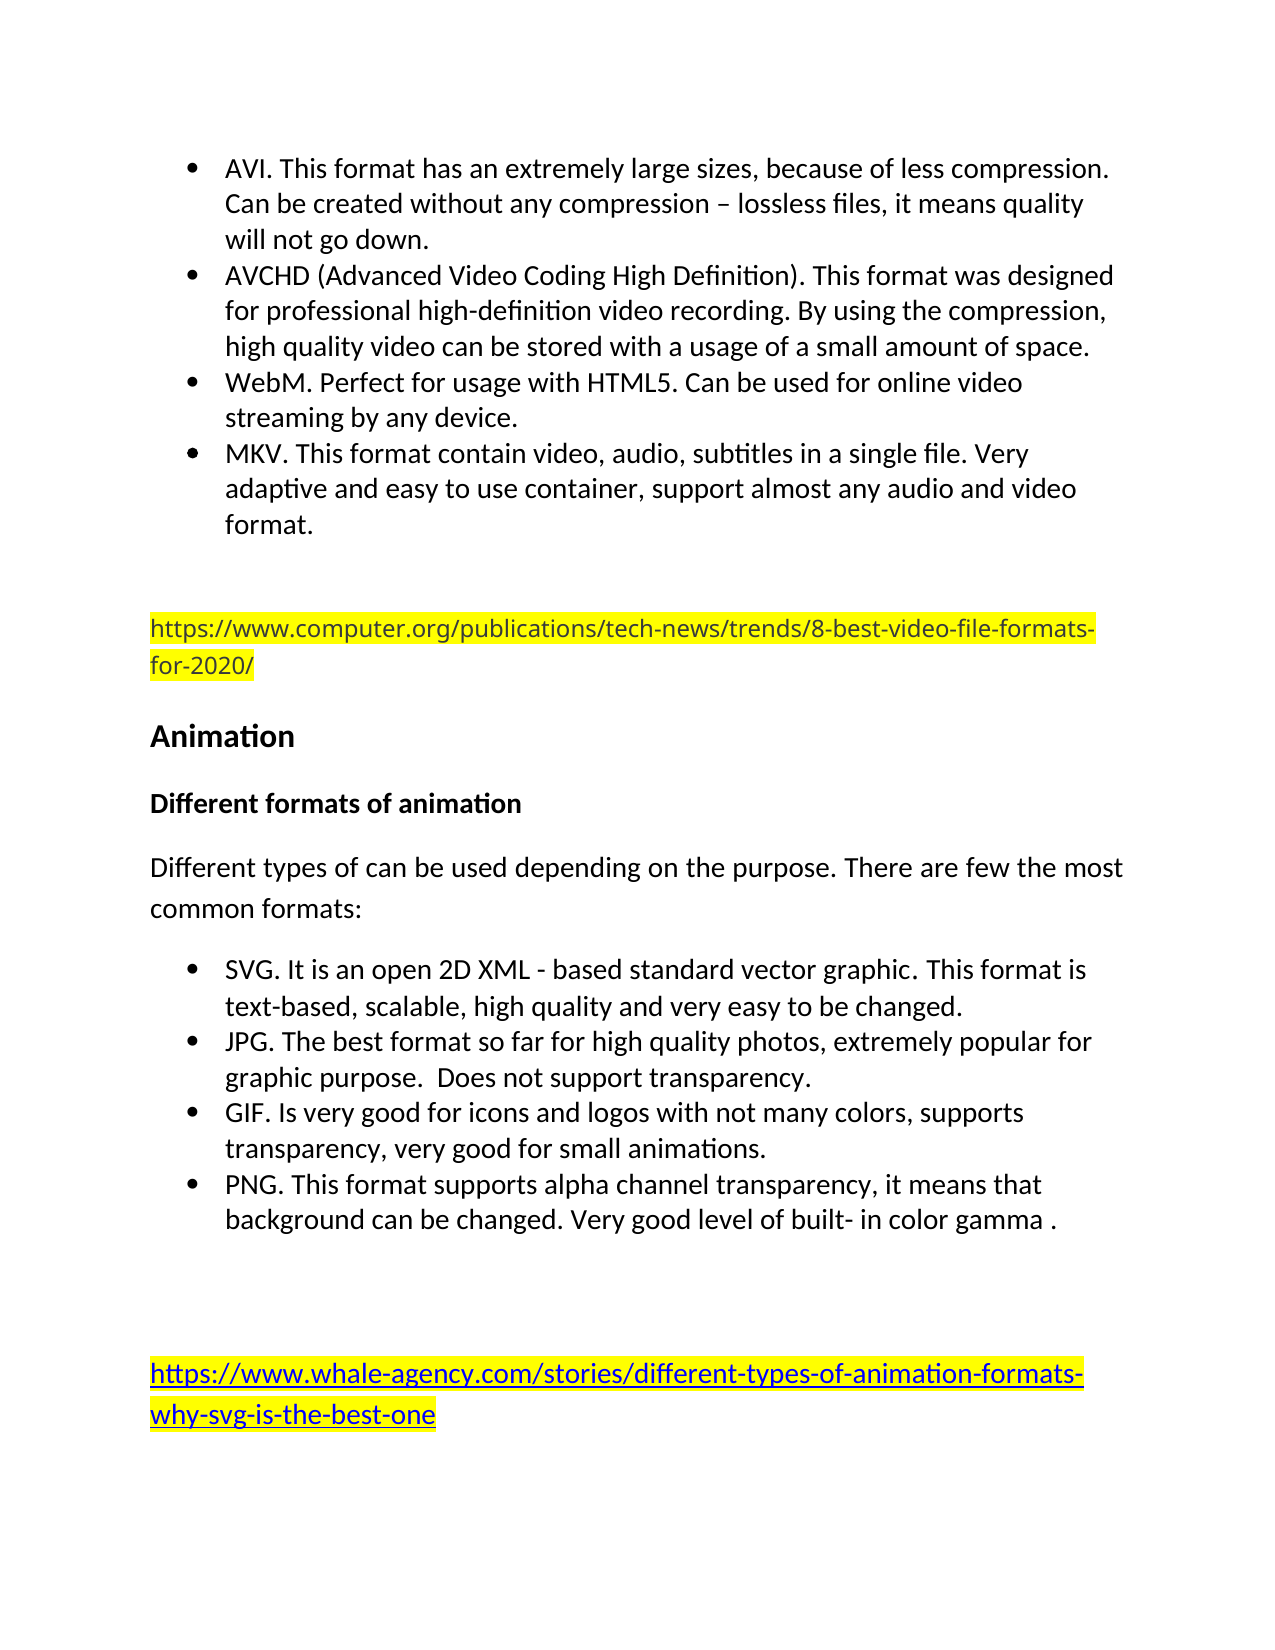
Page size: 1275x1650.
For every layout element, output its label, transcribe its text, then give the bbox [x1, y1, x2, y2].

text Different types of can be used depending on the purpose. There are few the most common formats: [150, 849, 1125, 926]
list WebM. Perfect for usage with HTML5. Can be used for online video streaming by any device. [187, 364, 1125, 435]
list SVG. It is an open 2D XML - based standard vector graphic. This format is text-based, scalable, high quality and very easy to be changed. [187, 949, 1125, 1023]
list GIF. Is very good for icons and logos with not many colors, supports transparency, very good for small animations. [187, 1094, 1125, 1166]
list AVCHD (Advanced Video Coding High Definition). This format was designed for professional high-definition video recording. By using the compression, high quality video can be stored with a usage of a small amount of space. [187, 257, 1125, 364]
text https://www.whale-agency.com/stories/different-types-of-animation-formats-why-svg-is-the-best-one [150, 1356, 1125, 1432]
subtitle Animation [150, 715, 1125, 756]
list PNG. This format supports alpha channel transparency, it means that background can be changed. Very good level of built- in color gamma . [187, 1166, 1125, 1237]
text https://www.computer.org/publications/tech-news/trends/8-best-video-file-formats-for-2020/ [150, 612, 1125, 681]
subtitle Different formats of animation [150, 785, 1125, 820]
list MKV. This format contain video, audio, subtitles in a single file. Very adaptive and easy to use container, support almost any audio and video format. [187, 435, 1125, 542]
list JPG. The best format so far for high quality photos, extremely popular for graphic purpose. Does not support transparency. [187, 1023, 1125, 1094]
list AVI. This format has an extremely large sizes, because of less compression. Can be created without any compression – lossless files, it means quality will not go down. [187, 150, 1125, 257]
